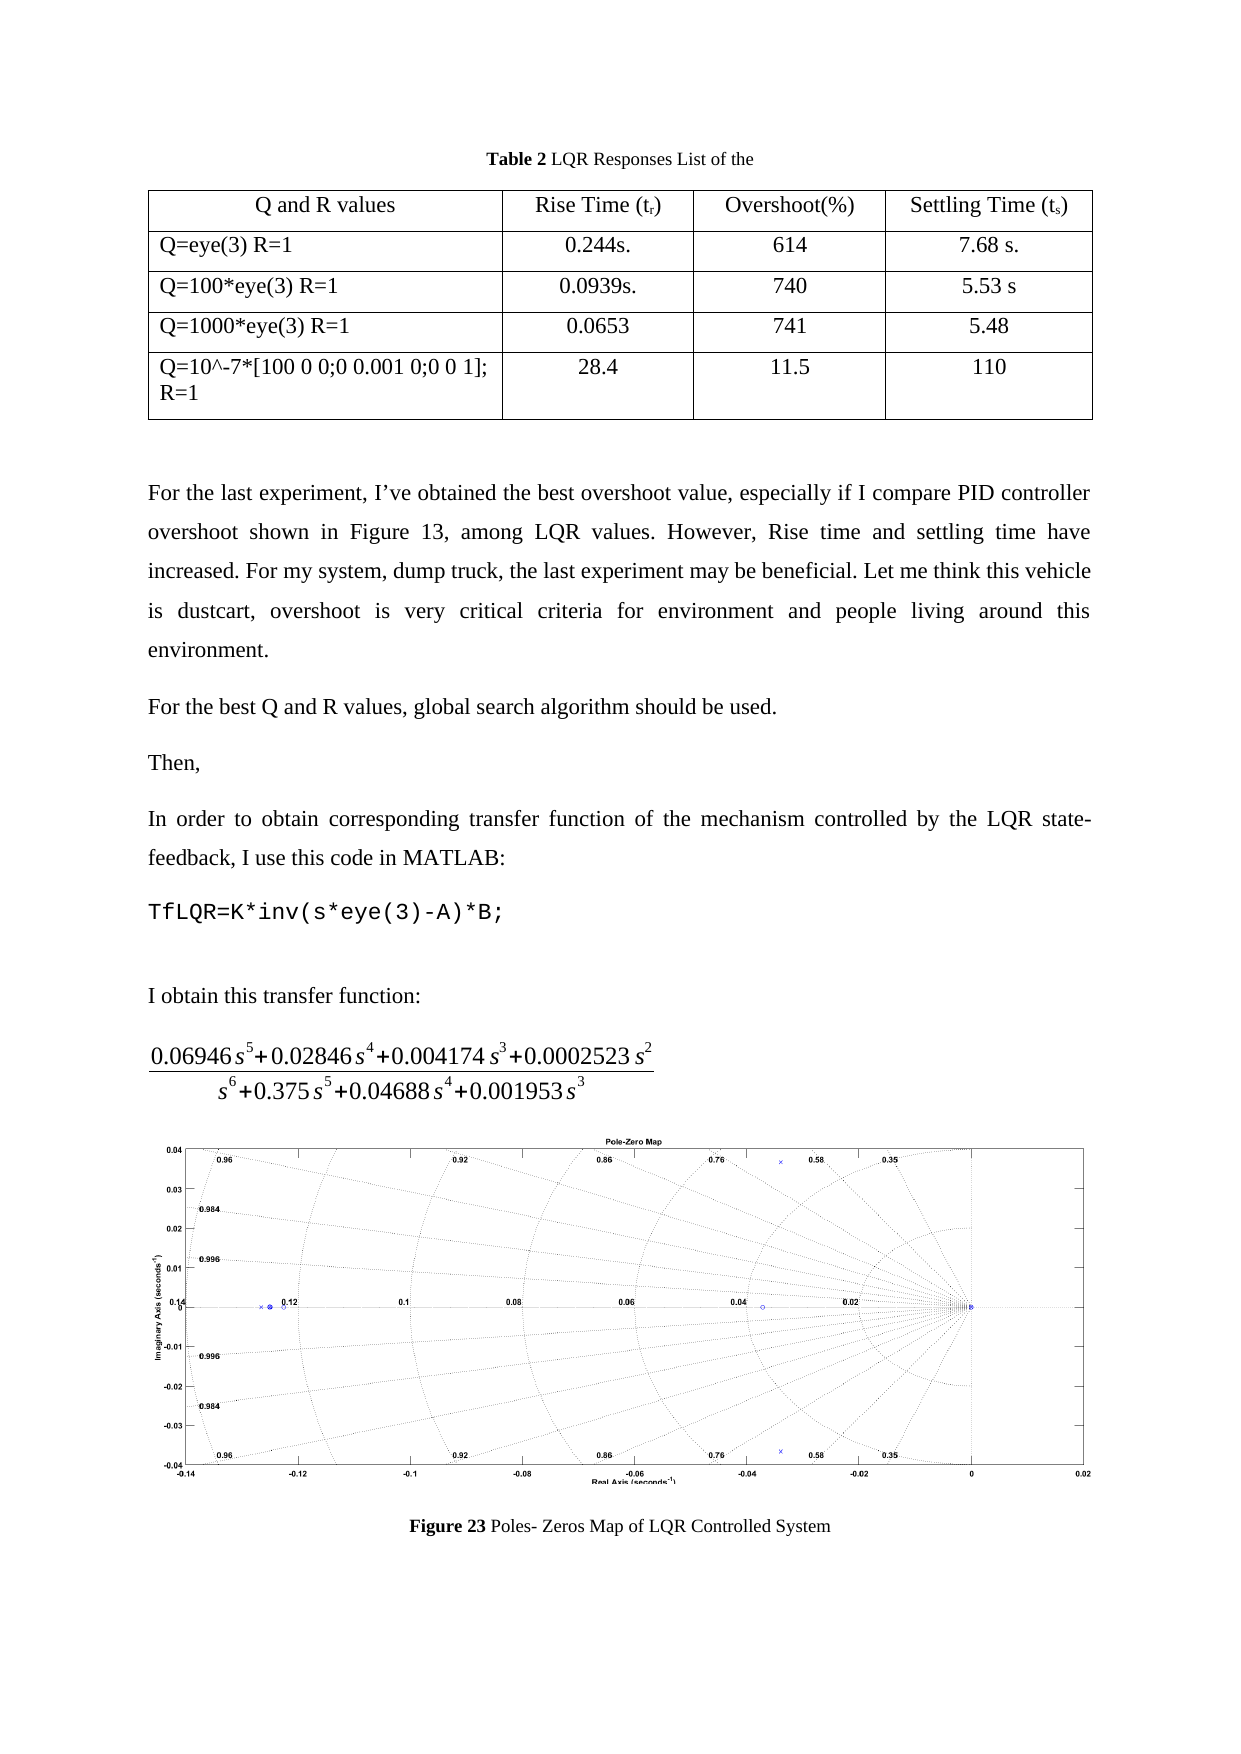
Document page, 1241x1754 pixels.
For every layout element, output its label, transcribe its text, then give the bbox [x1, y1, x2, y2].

table_cell Q=1000*eye(3) R=1 [149, 313, 502, 352]
text In order to obtain corresponding transfer function of the mechanism controlled by the LQR state-feedback, I use this code in MATLAB: [148, 805, 1093, 871]
table_header Q and R values [149, 191, 502, 231]
text Then, [148, 749, 1093, 775]
table_cell 614 [694, 232, 885, 271]
table_cell Q=100*eye(3) R=1 [149, 272, 502, 312]
text For the best Q and R values, global search algorithm should be used. [148, 693, 1093, 719]
text Figure 23 Poles- Zeros Map of LQR Controlled System [148, 1514, 1093, 1536]
table_cell 28.4 [503, 353, 693, 419]
table_cell 741 [694, 313, 885, 352]
table_cell 110 [886, 353, 1092, 419]
table_cell 7.68 s. [886, 232, 1092, 271]
table_header Rise Time (tr) [503, 191, 693, 231]
text I obtain this transfer function: [148, 982, 1093, 1008]
table_cell 5.53 s [886, 272, 1092, 312]
table_header Settling Time (ts) [886, 191, 1092, 231]
table_header Overshoot(%) [694, 191, 885, 231]
table_cell 11.5 [694, 353, 885, 419]
table_cell 0.0939s. [503, 272, 693, 312]
table_cell 5.48 [886, 313, 1092, 352]
text Table 2 LQR Responses List of the [148, 148, 1093, 169]
table_cell Q=eye(3) R=1 [149, 232, 502, 271]
table_cell 0.0653 [503, 313, 693, 352]
text TfLQR=K*inv(s*eye(3)-A)*B; [148, 901, 1093, 927]
table_cell 0.244s. [503, 232, 693, 271]
picture [147, 1133, 1093, 1484]
table_cell 740 [694, 272, 885, 312]
text For the last experiment, I’ve obtained the best overshoot value, especially if I compare PID controller overshoot shown in Figure 13, among LQR values. However, Rise time and settling time have increased. For my system, dump truck, the last experiment may be beneficial. Let me think this vehicle is dustcart, overshoot is very critical criteria for environment and people living around this environment. [148, 479, 1093, 663]
table_cell Q=10^-7*[100 0 0;0 0.001 0;0 0 1]; R=1 [149, 353, 502, 419]
